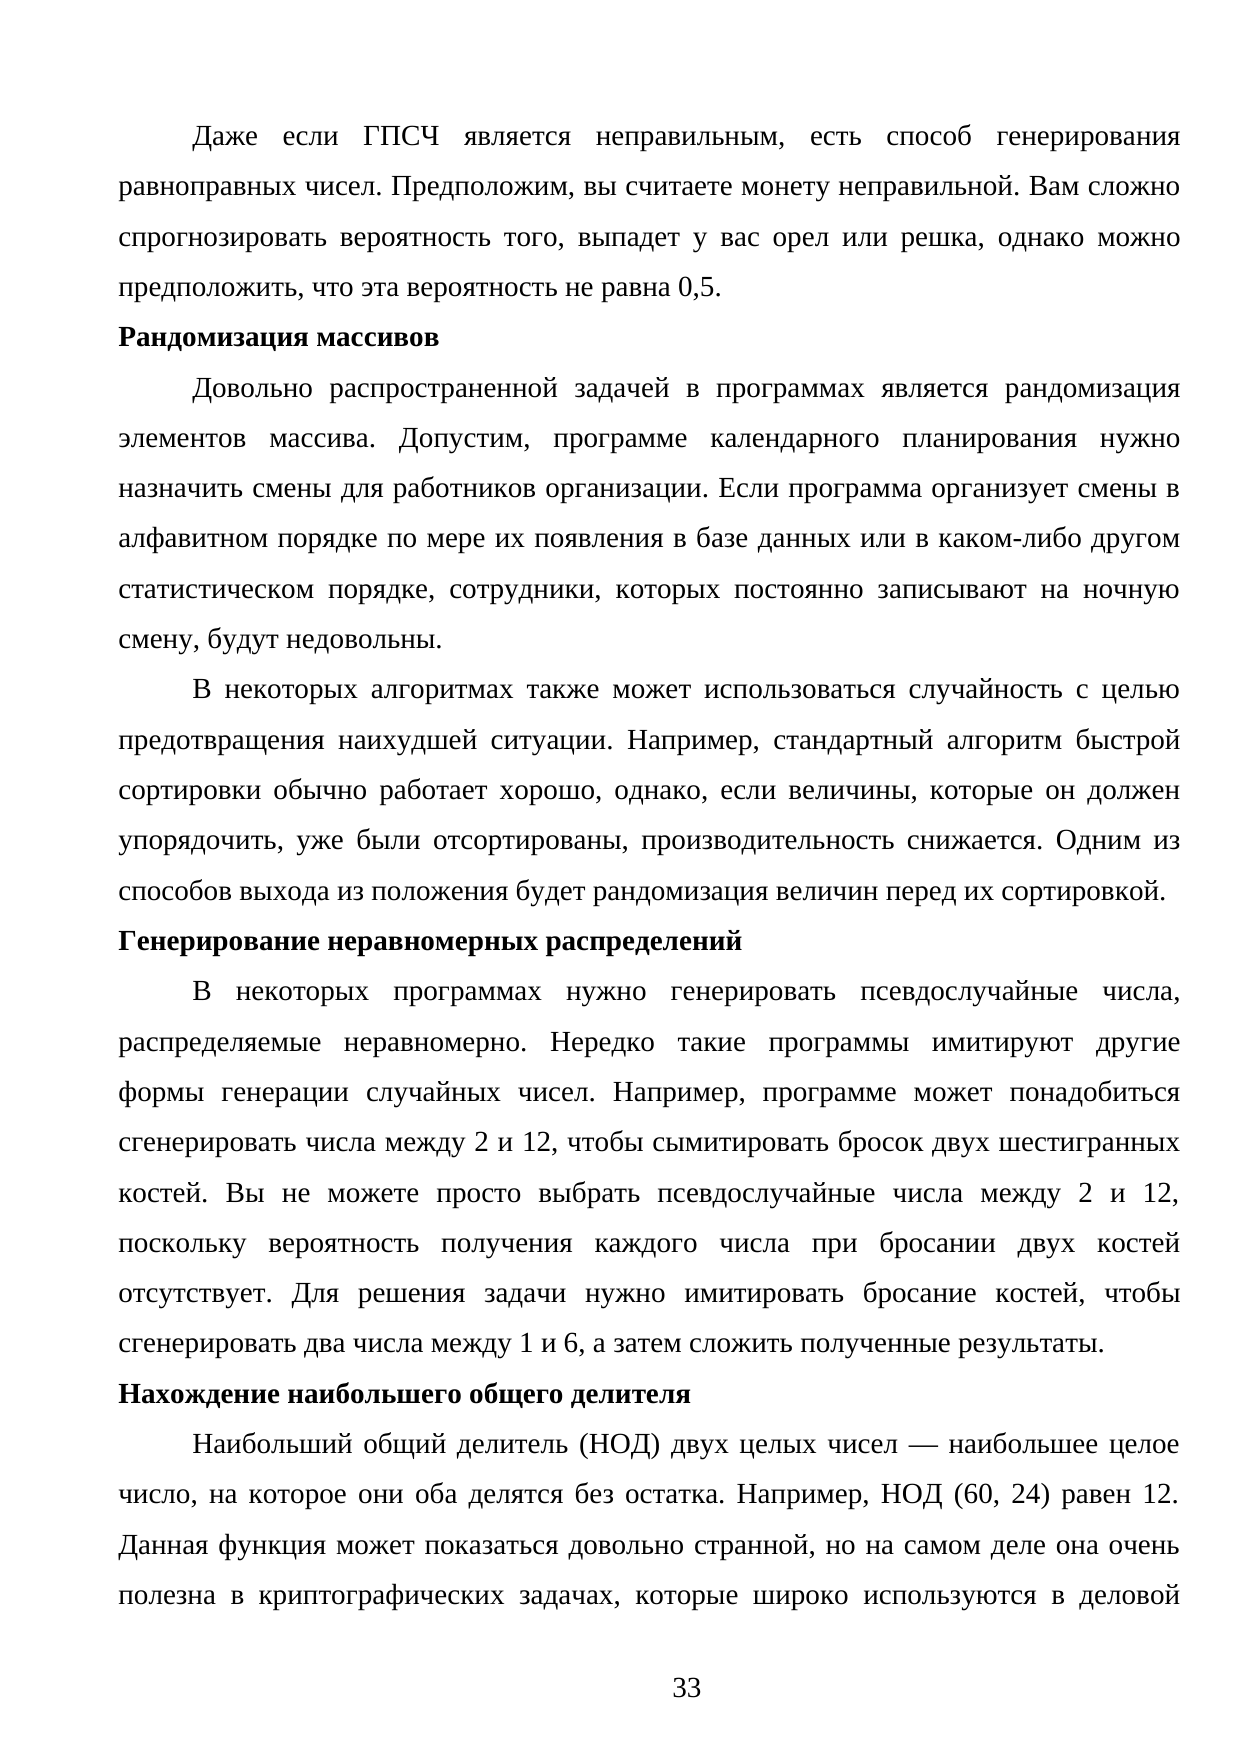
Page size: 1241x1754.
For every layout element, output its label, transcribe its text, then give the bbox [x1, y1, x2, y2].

text Даже если ГПСЧ является неправильным, есть способ генерирования равноправных чисел. Предположим, вы считаете монету неправильной. Вам сложно спрогнозировать вероятность того, выпадет у вас орел или решка, однако можно предположить, что эта вероятность не равна 0,5. [118, 118, 1181, 303]
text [118, 1426, 1181, 1611]
text Нахождение наибольшего общего делителя [118, 1376, 1181, 1409]
text В некоторых алгоритмах также может использоваться случайность с целью предотвращения наихудшей ситуации. Например, стандартный алгоритм быстрой сортировки обычно работает хорошо, однако, если величины, которые он должен упорядочить, уже были отсортированы, производительность снижается. Одним из способов выхода из положения будет рандомизация величин перед их сортировкой. [118, 672, 1181, 906]
text Рандомизация массивов [118, 319, 1181, 353]
text Довольно распространенной задачей в программах является рандомизация элементов массива. Допустим, программе календарного планирования нужно назначить смены для работников организации. Если программа организует смены в алфавитном порядке по мере их появления в базе данных или в каком-либо другом статистическом порядке, сотрудники, которых постоянно записывают на ночную смену, будут недовольны. [118, 370, 1181, 655]
text В некоторых программах нужно генерировать псевдослучайные числа, распределяемые неравномерно. Нередко такие программы имитируют другие формы генерации случайных чисел. Например, программе может понадобиться сгенерировать числа между 2 и 12, чтобы сымитировать бросок двух шестигранных костей. Вы не можете просто выбрать псевдослучайные числа между 2 и 12, поскольку вероятность получения каждого числа при бросании двух костей отсутствует. Для решения задачи нужно имитировать бросание костей, чтобы сгенерировать два числа между 1 и 6, а затем сложить полученные результаты. [118, 973, 1181, 1359]
text Генерирование неравномерных распределений [118, 923, 1181, 957]
